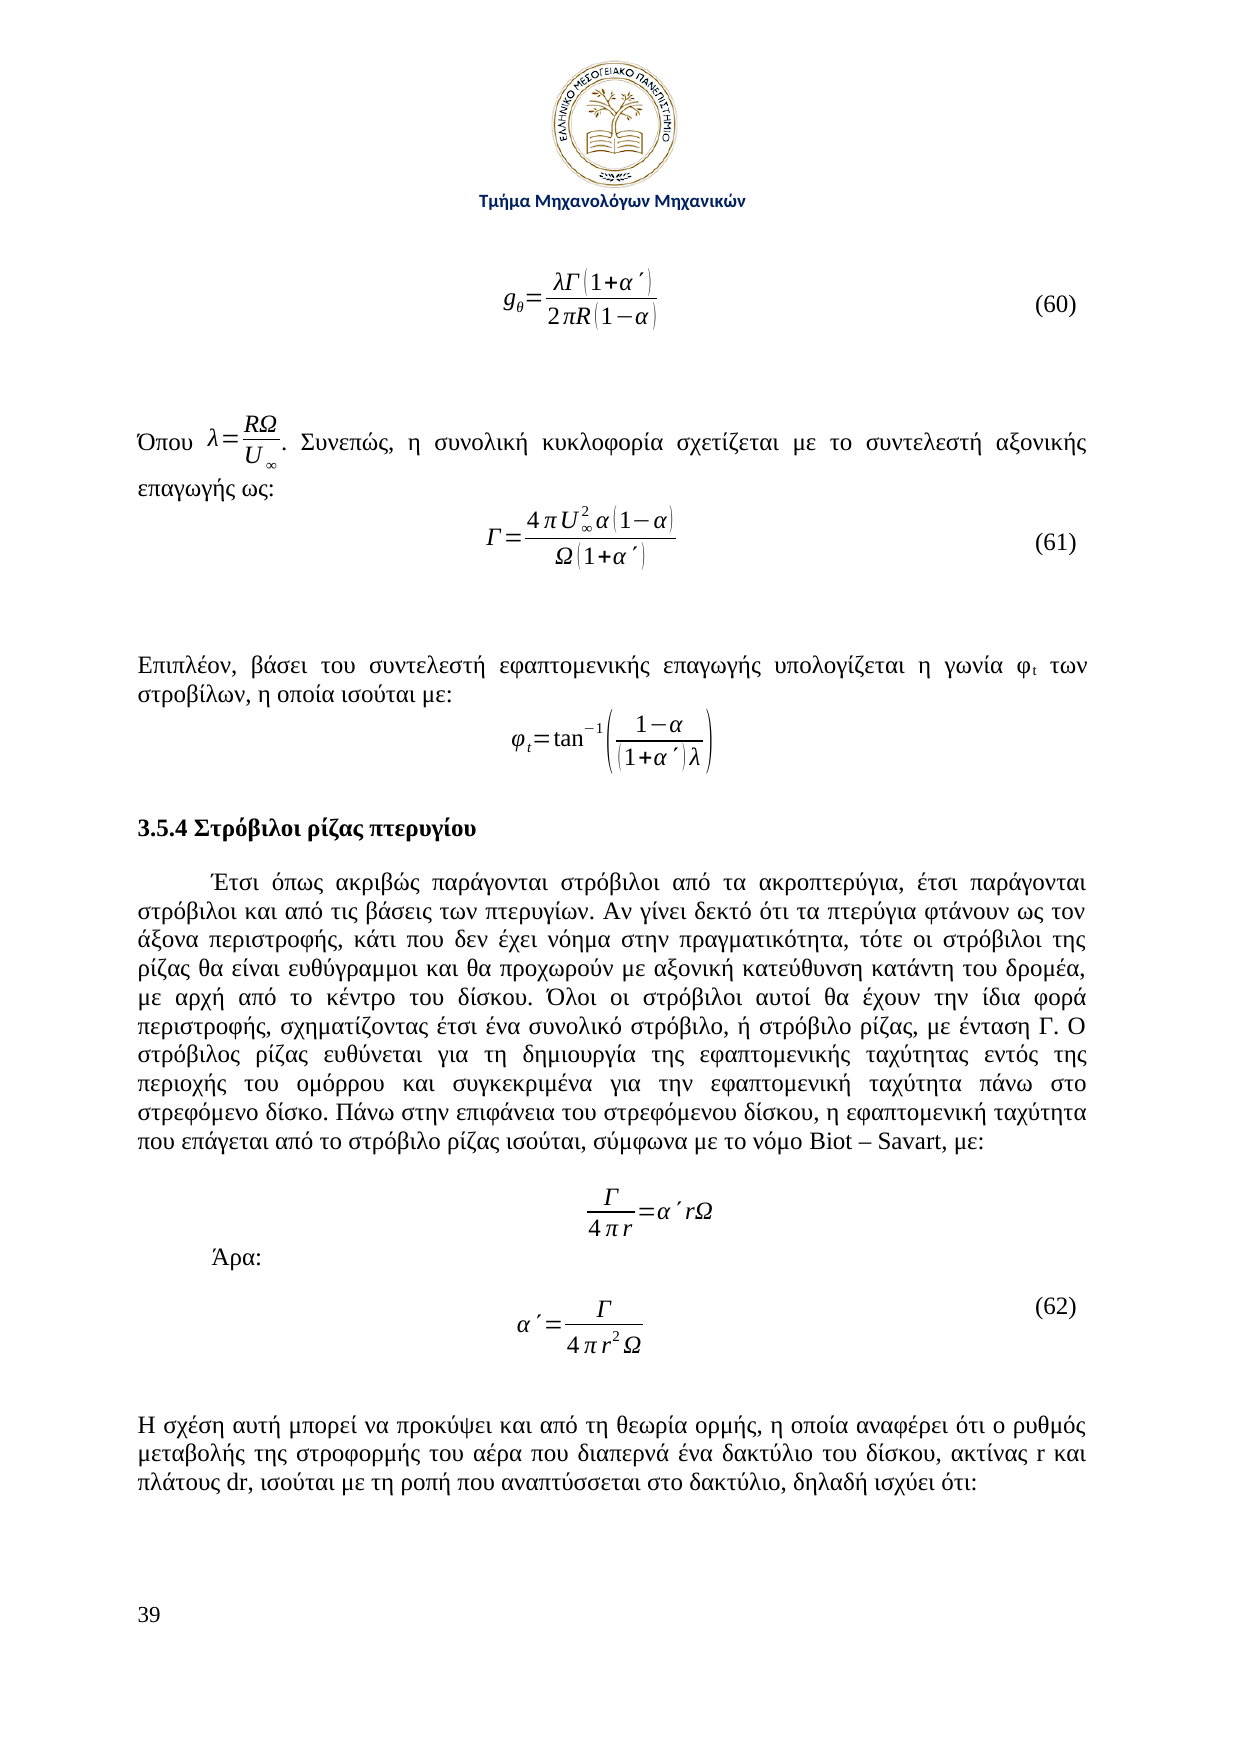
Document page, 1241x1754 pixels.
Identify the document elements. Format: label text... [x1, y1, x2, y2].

text Η σχέση αυτή μπορεί να προκύψει και από τη θεωρία ορμής, η οποία αναφέρει ότι ο ρυθμός μεταβολής της στροφορμής του αέρα που διαπερνά ένα δακτύλιο του δίσκου, ακτίνας r και πλάτους dr, ισούται με τη ροπή που αναπτύσσεται στο δακτύλιο, δηλαδή ισχύει ότι: [137, 1410, 1087, 1496]
table_header (60) [1024, 267, 1127, 411]
table_header [138, 267, 1023, 411]
table_header [138, 1271, 1023, 1410]
text Όπου . Συνεπώς, η συνολική κυκλοφορία σχετίζεται με το συντελεστή αξονικής επαγωγής ως: [137, 411, 1087, 502]
table_header (62) [1024, 1271, 1127, 1410]
table_header [138, 502, 1023, 650]
table_header (61) [1024, 502, 1127, 650]
text Άρα: [137, 1242, 1087, 1271]
picture [547, 58, 678, 189]
text Έτσι όπως ακριβώς παράγονται στρόβιλοι από τα ακροπτερύγια, έτσι παράγονται στρόβιλοι και από τις βάσεις των πτερυγίων. Αν γίνει δεκτό ότι τα πτερύγια φτάνουν ως τον άξονα περιστροφής, κάτι που δεν έχει νόημα στην πραγματικότητα, τότε οι στρόβιλοι της ρίζας θα είναι ευθύγραμμοι και θα προχωρούν με αξονική κατεύθυνση κατάντη του δρομέα, με αρχή από το κέντρο του δίσκου. Όλοι οι στρόβιλοι αυτοί θα έχουν την ίδια φορά περιστροφής, σχηματίζοντας έτσι ένα συνολικό στρόβιλο, ή στρόβιλο ρίζας, με ένταση Γ. Ο στρόβιλος ρίζας ευθύνεται για τη δημιουργία της εφαπτομενικής ταχύτητας εντός της περιοχής του ομόρρου και συγκεκριμένα για την εφαπτομενική ταχύτητα πάνω στο στρεφόμενο δίσκο. Πάνω στην επιφάνεια του στρεφόμενου δίσκου, η εφαπτομενική ταχύτητα που επάγεται από το στρόβιλο ρίζας ισούται, σύμφωνα με το νόμο Biot – Savart, με: [137, 867, 1087, 1154]
subtitle 3.5.4 Στρόβιλοι ρίζας πτερυγίου [137, 813, 1087, 842]
text Επιπλέον, βάσει του συντελεστή εφαπτομενικής επαγωγής υπολογίζεται η γωνία φt των στροβίλων, η οποία ισούται με: [137, 650, 1087, 707]
